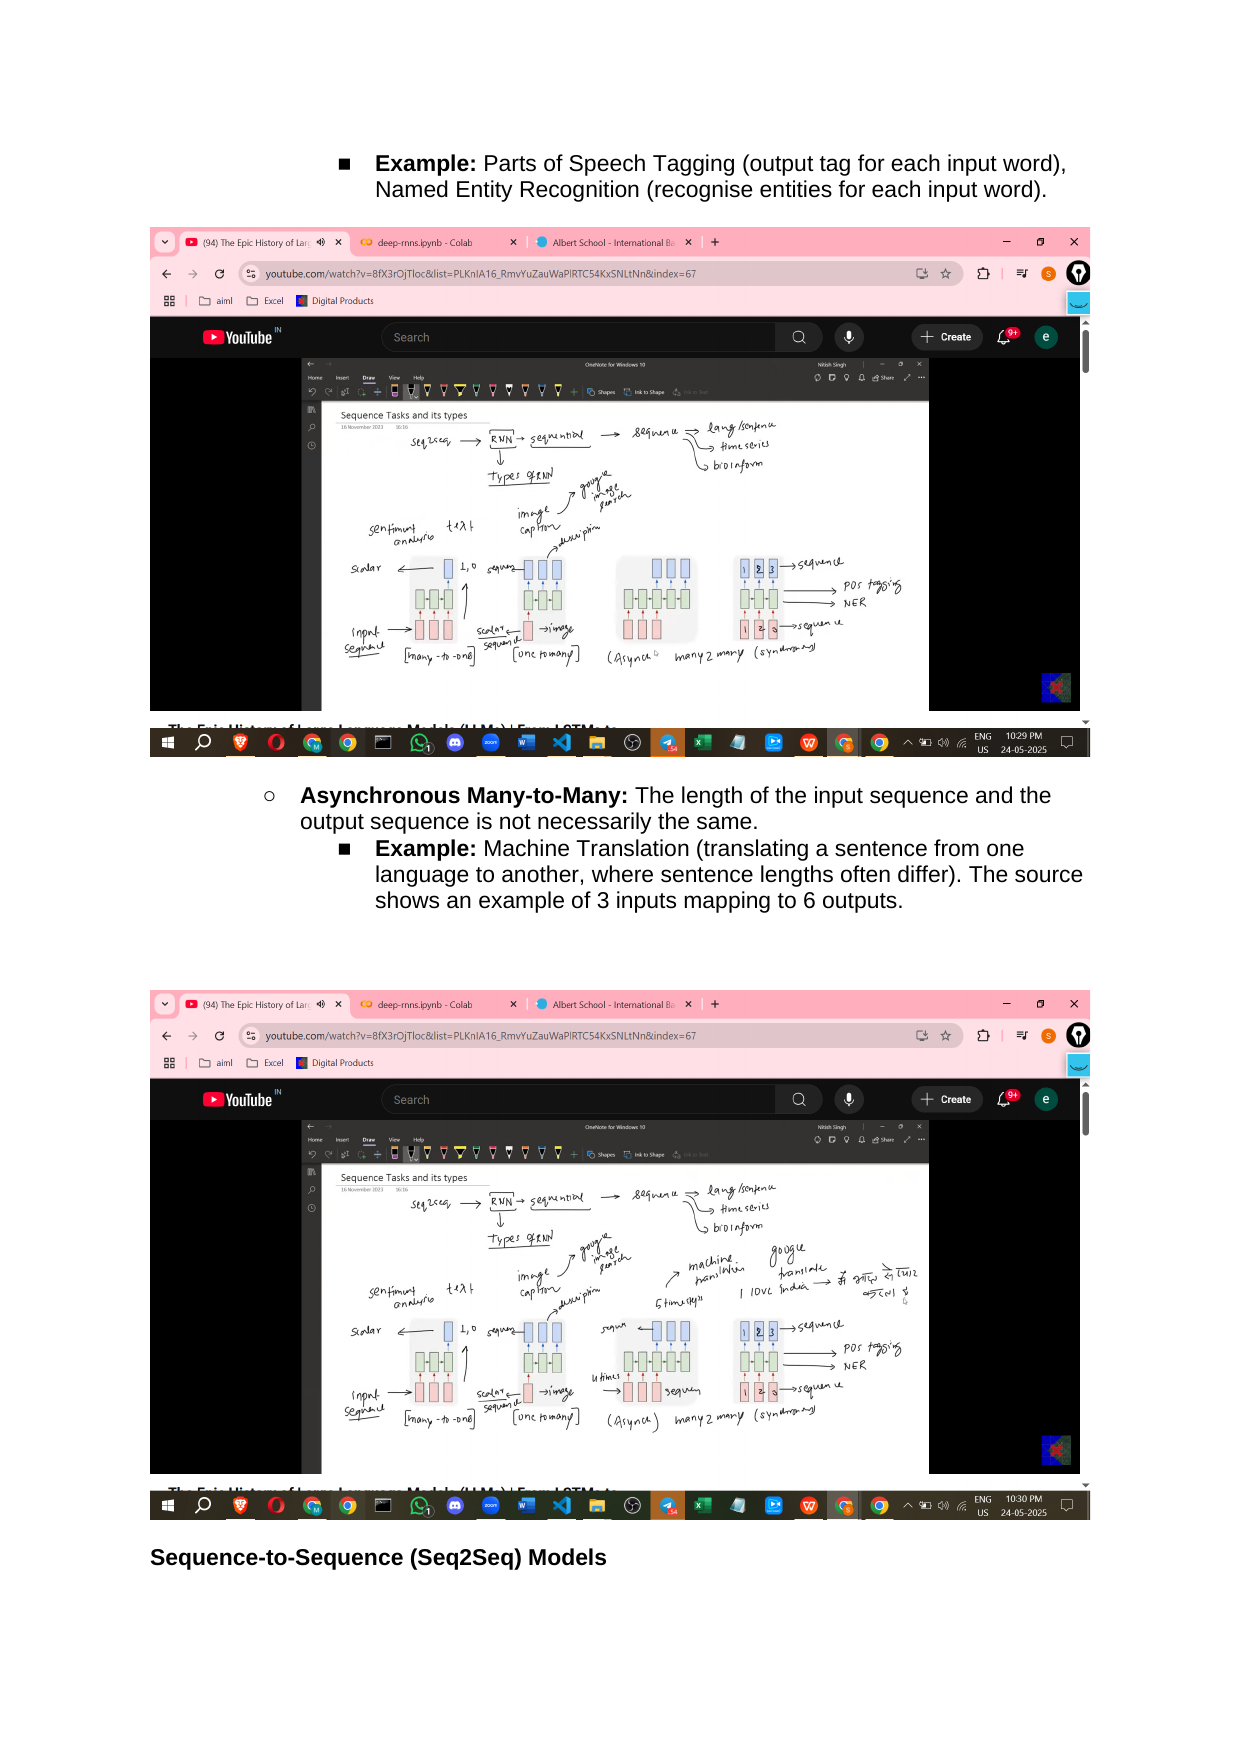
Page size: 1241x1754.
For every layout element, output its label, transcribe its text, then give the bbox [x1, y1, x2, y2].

list Example: Machine Translation (translating a sentence from one language to another, where sentence lengths often differ). The source shows an example of 3 inputs mapping to 6 outputs. [337, 834, 1090, 914]
list Example: Parts of Speech Tagging (output tag for each input word), Named Entity Recognition (recognise entities for each input word). [337, 150, 1090, 203]
picture [150, 990, 1091, 1520]
picture [150, 227, 1091, 757]
text Sequence-to-Sequence (Seq2Seq) Models [150, 1544, 1090, 1571]
list Asynchronous Many-to-Many: The length of the input sequence and the output sequence is not necessarily the same. [262, 782, 1090, 834]
